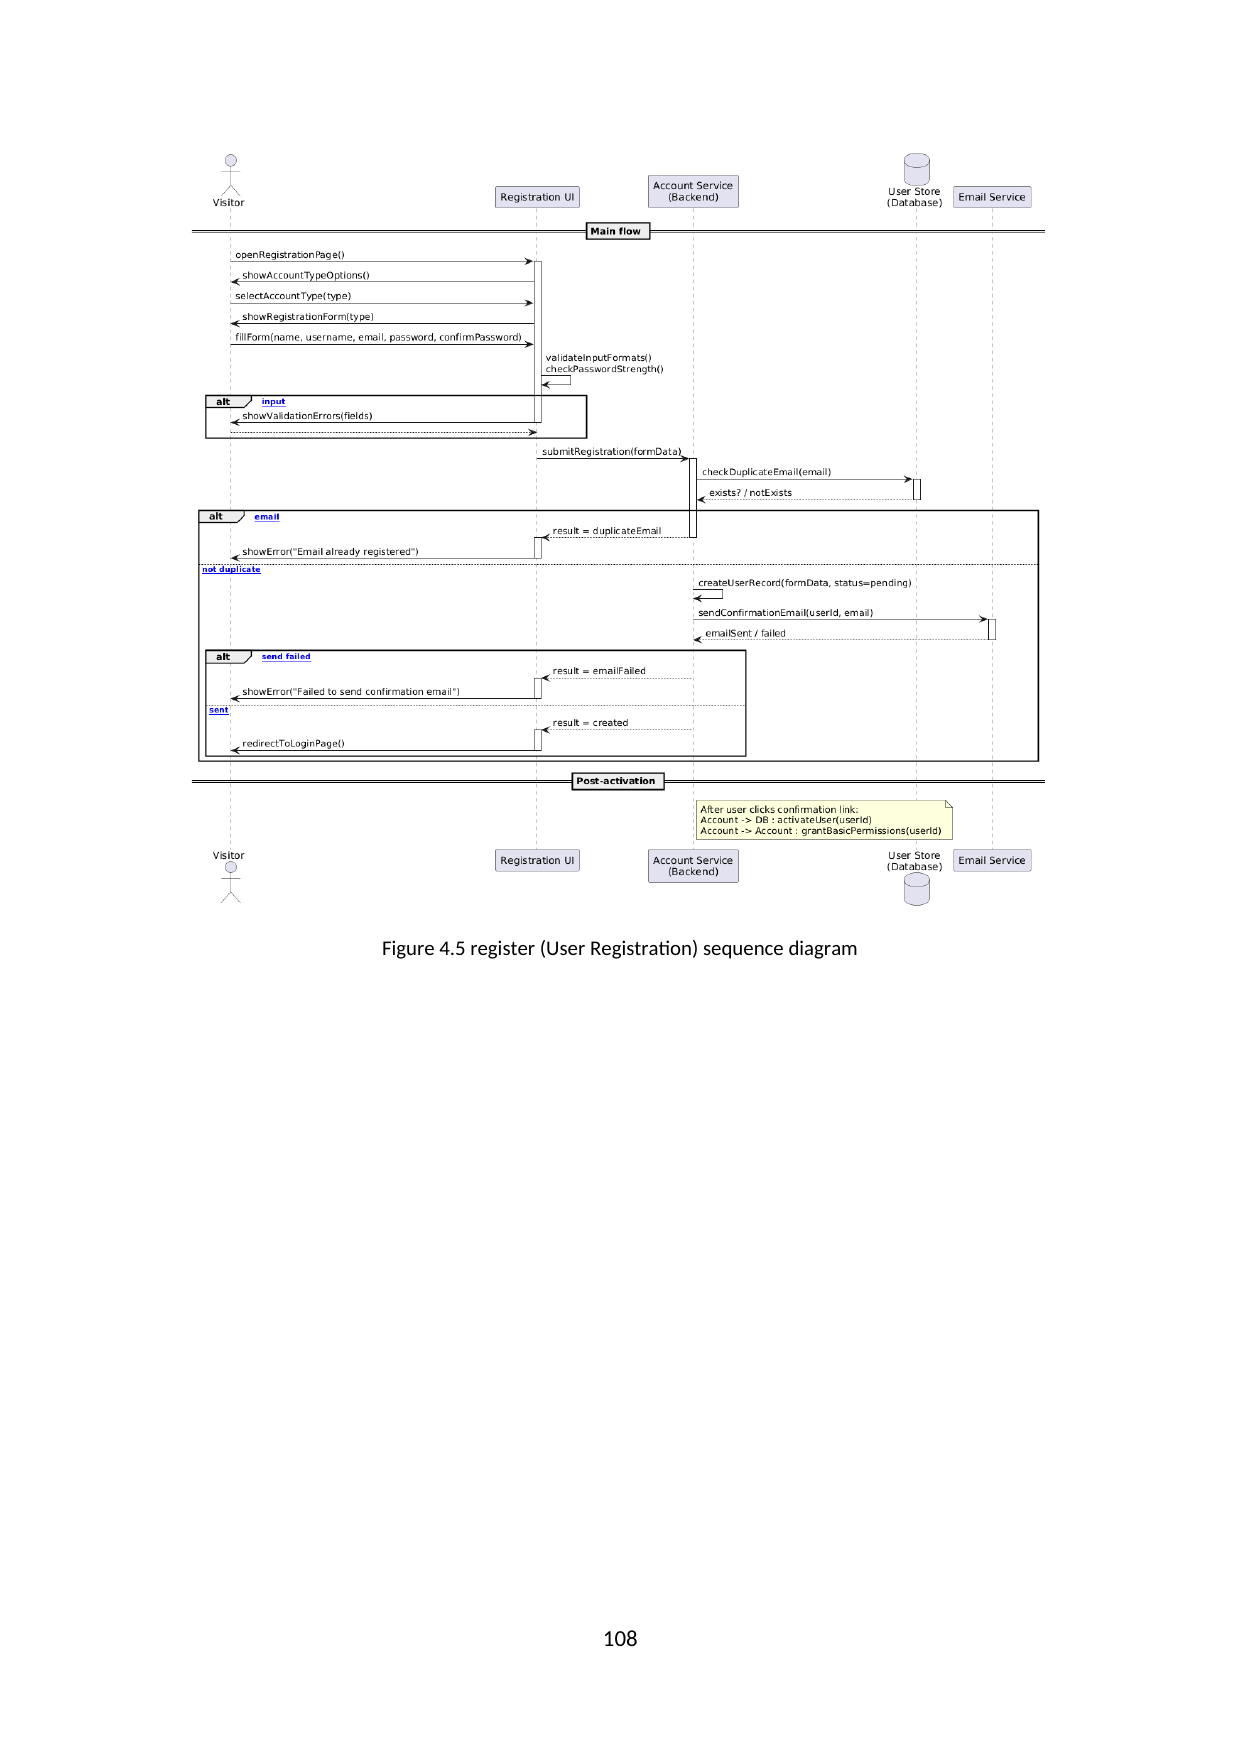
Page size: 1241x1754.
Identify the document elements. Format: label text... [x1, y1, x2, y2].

picture [191, 150, 1049, 916]
text Figure 4.5 register (User Registration) sequence diagram [150, 935, 1090, 960]
